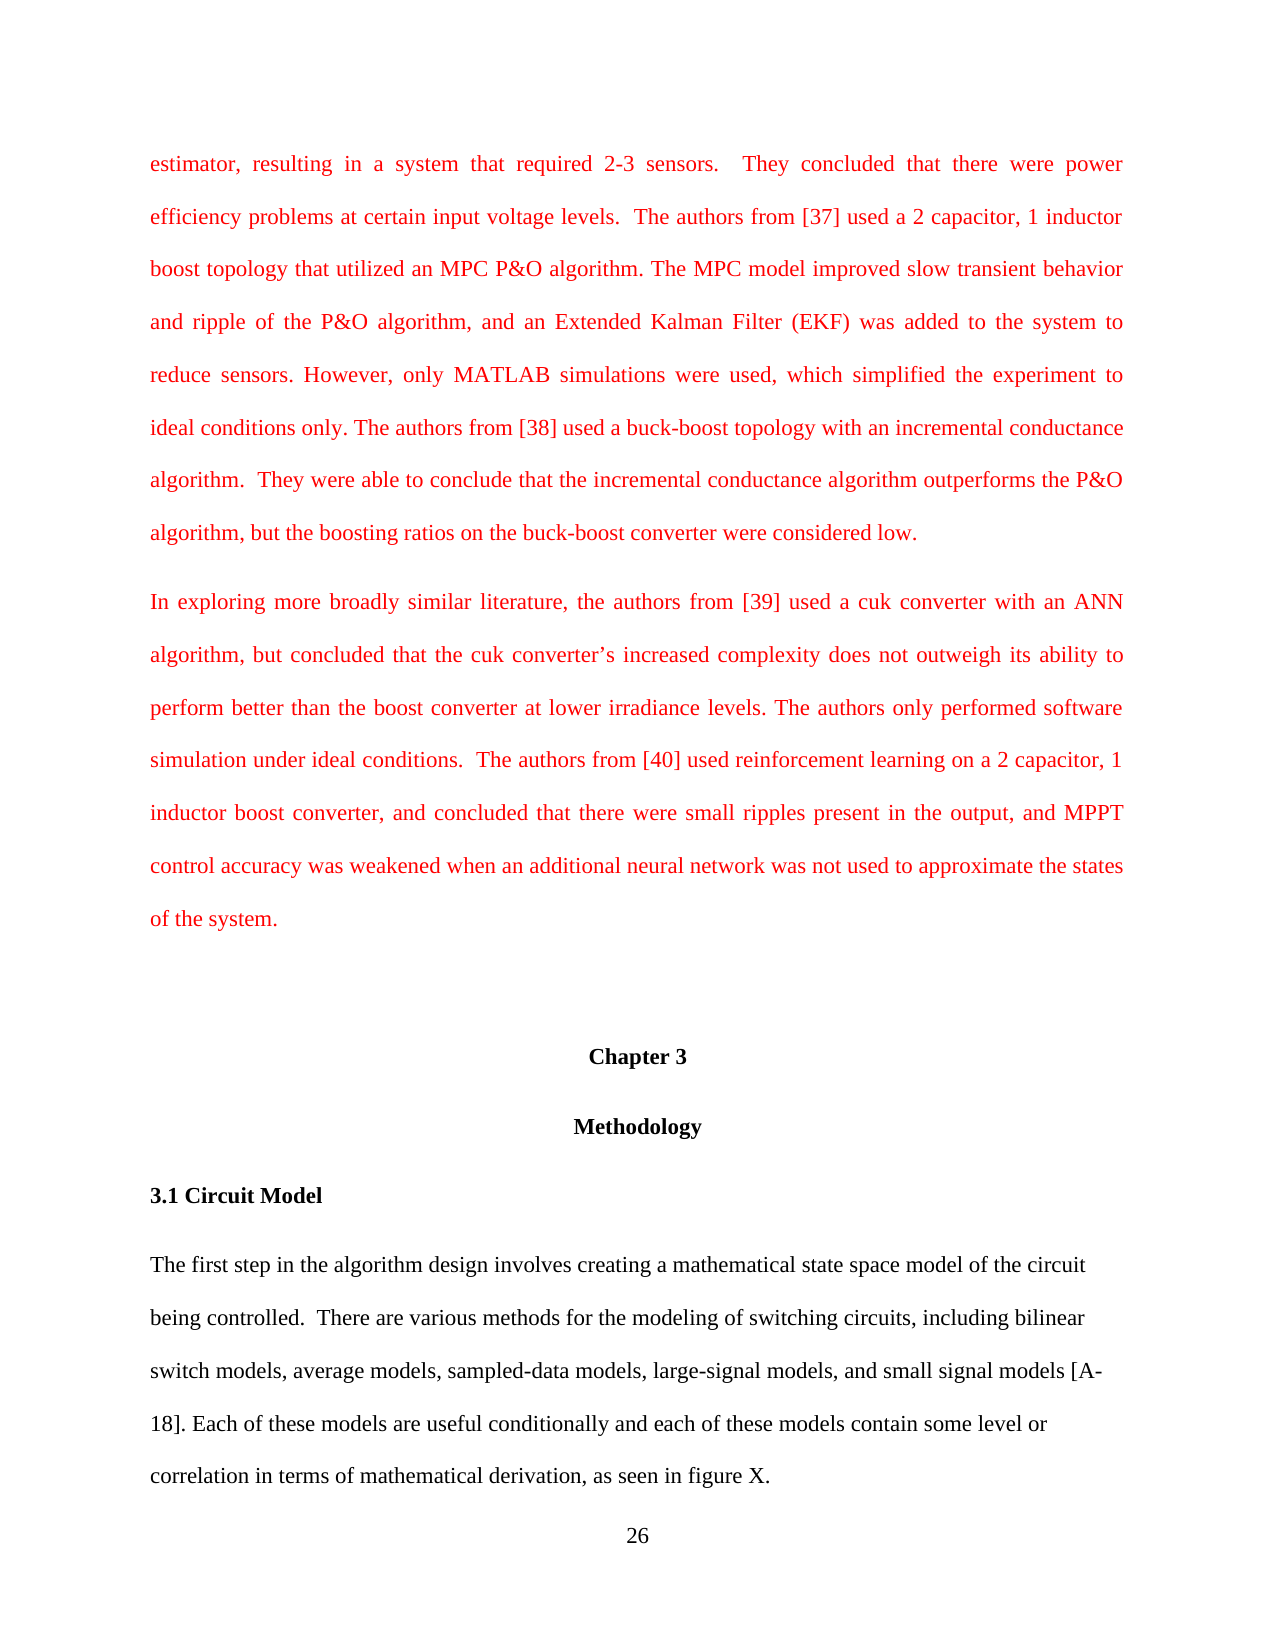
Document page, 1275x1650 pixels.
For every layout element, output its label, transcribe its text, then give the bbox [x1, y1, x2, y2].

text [150, 150, 1125, 545]
text 3.1 Circuit Model [150, 1182, 1125, 1208]
text The first step in the algorithm design involves creating a mathematical state space model of the circuit being controlled. There are various methods for the modeling of switching circuits, including bilinear switch models, average models, sampled-data models, large-signal models, and small signal models [A-18]. Each of these models are useful conditionally and each of these models contain some level or correlation in terms of mathematical derivation, as seen in figure X. [150, 1251, 1125, 1489]
text Methodology [150, 1113, 1125, 1139]
text In exploring more broadly similar literature, the authors from [39] used a cuk converter with an ANN algorithm, but concluded that the cuk converter’s increased complexity does not outweigh its ability to perform better than the boost converter at lower irradiance levels. The authors only performed software simulation under ideal conditions. The authors from [40] used reinforcement learning on a 2 capacitor, 1 inductor boost converter, and concluded that there were small ripples present in the output, and MPPT control accuracy was weakened when an additional neural network was not used to approximate the states of the system. [150, 588, 1125, 931]
text Chapter 3 [150, 1043, 1125, 1070]
